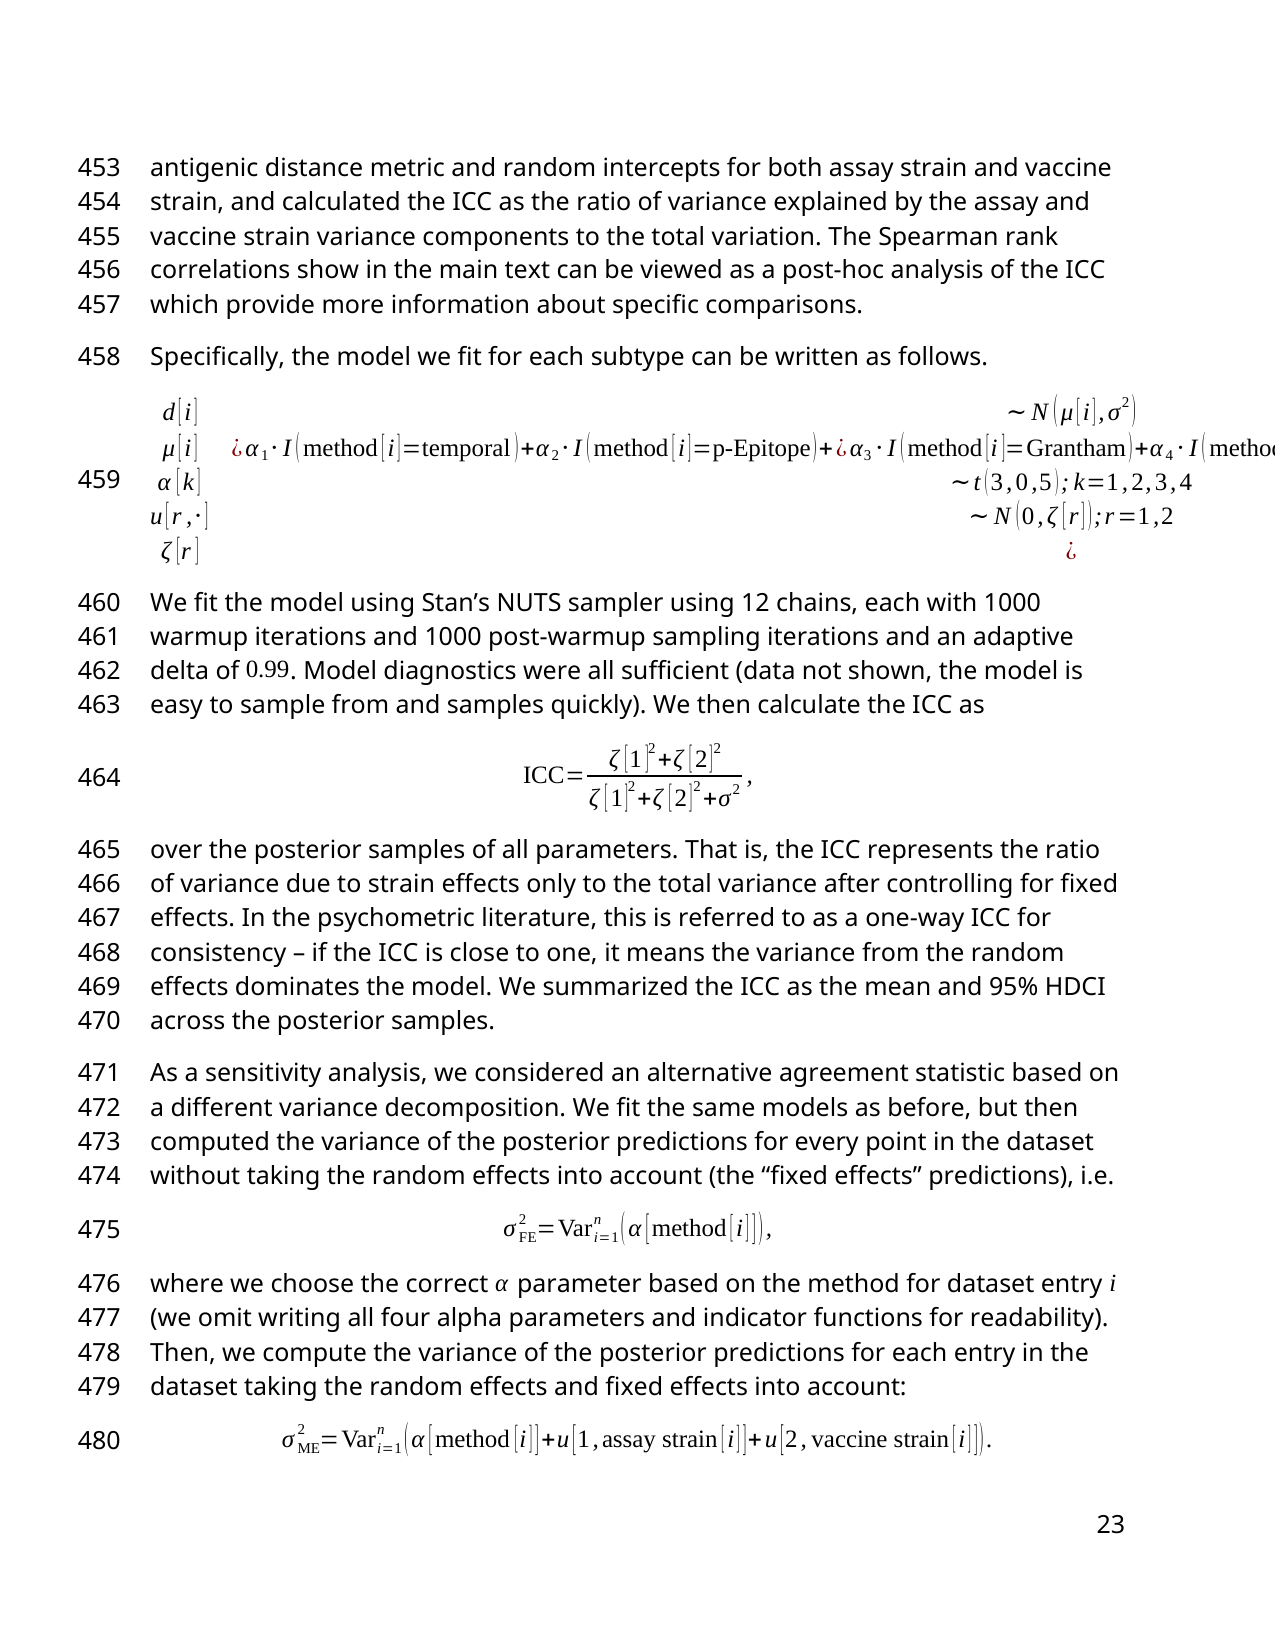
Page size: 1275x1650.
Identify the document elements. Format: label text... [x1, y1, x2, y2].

text We fit the model using Stan’s NUTS sampler using 12 chains, each with 1000 warmup iterations and 1000 post-warmup sampling iterations and an adaptive delta of . Model diagnostics were all sufficient (data not shown, the model is easy to sample from and samples quickly). We then calculate the ICC as [150, 584, 1125, 721]
text As a sensitivity analysis, we considered an alternative agreement statistic based on a different variance decomposition. We fit the same models as before, but then computed the variance of the posterior predictions for every point in the dataset without taking the random effects into account (the “fixed effects” predictions), i.e. [150, 1055, 1125, 1191]
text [150, 150, 1125, 320]
text Specifically, the model we fit for each subtype can be written as follows. [150, 339, 1125, 373]
text where we choose the correct parameter based on the method for dataset entry (we omit writing all four alpha parameters and indicator functions for readability). Then, we compute the variance of the posterior predictions for each entry in the dataset taking the random effects and fixed effects into account: [150, 1266, 1125, 1402]
text over the posterior samples of all parameters. That is, the ICC represents the ratio of variance due to strain effects only to the total variance after controlling for fixed effects. In the psychometric literature, this is referred to as a one-way ICC for consistency – if the ICC is close to one, it means the variance from the random effects dominates the model. We summarized the ICC as the mean and 95% HDCI across the posterior samples. [150, 832, 1125, 1036]
